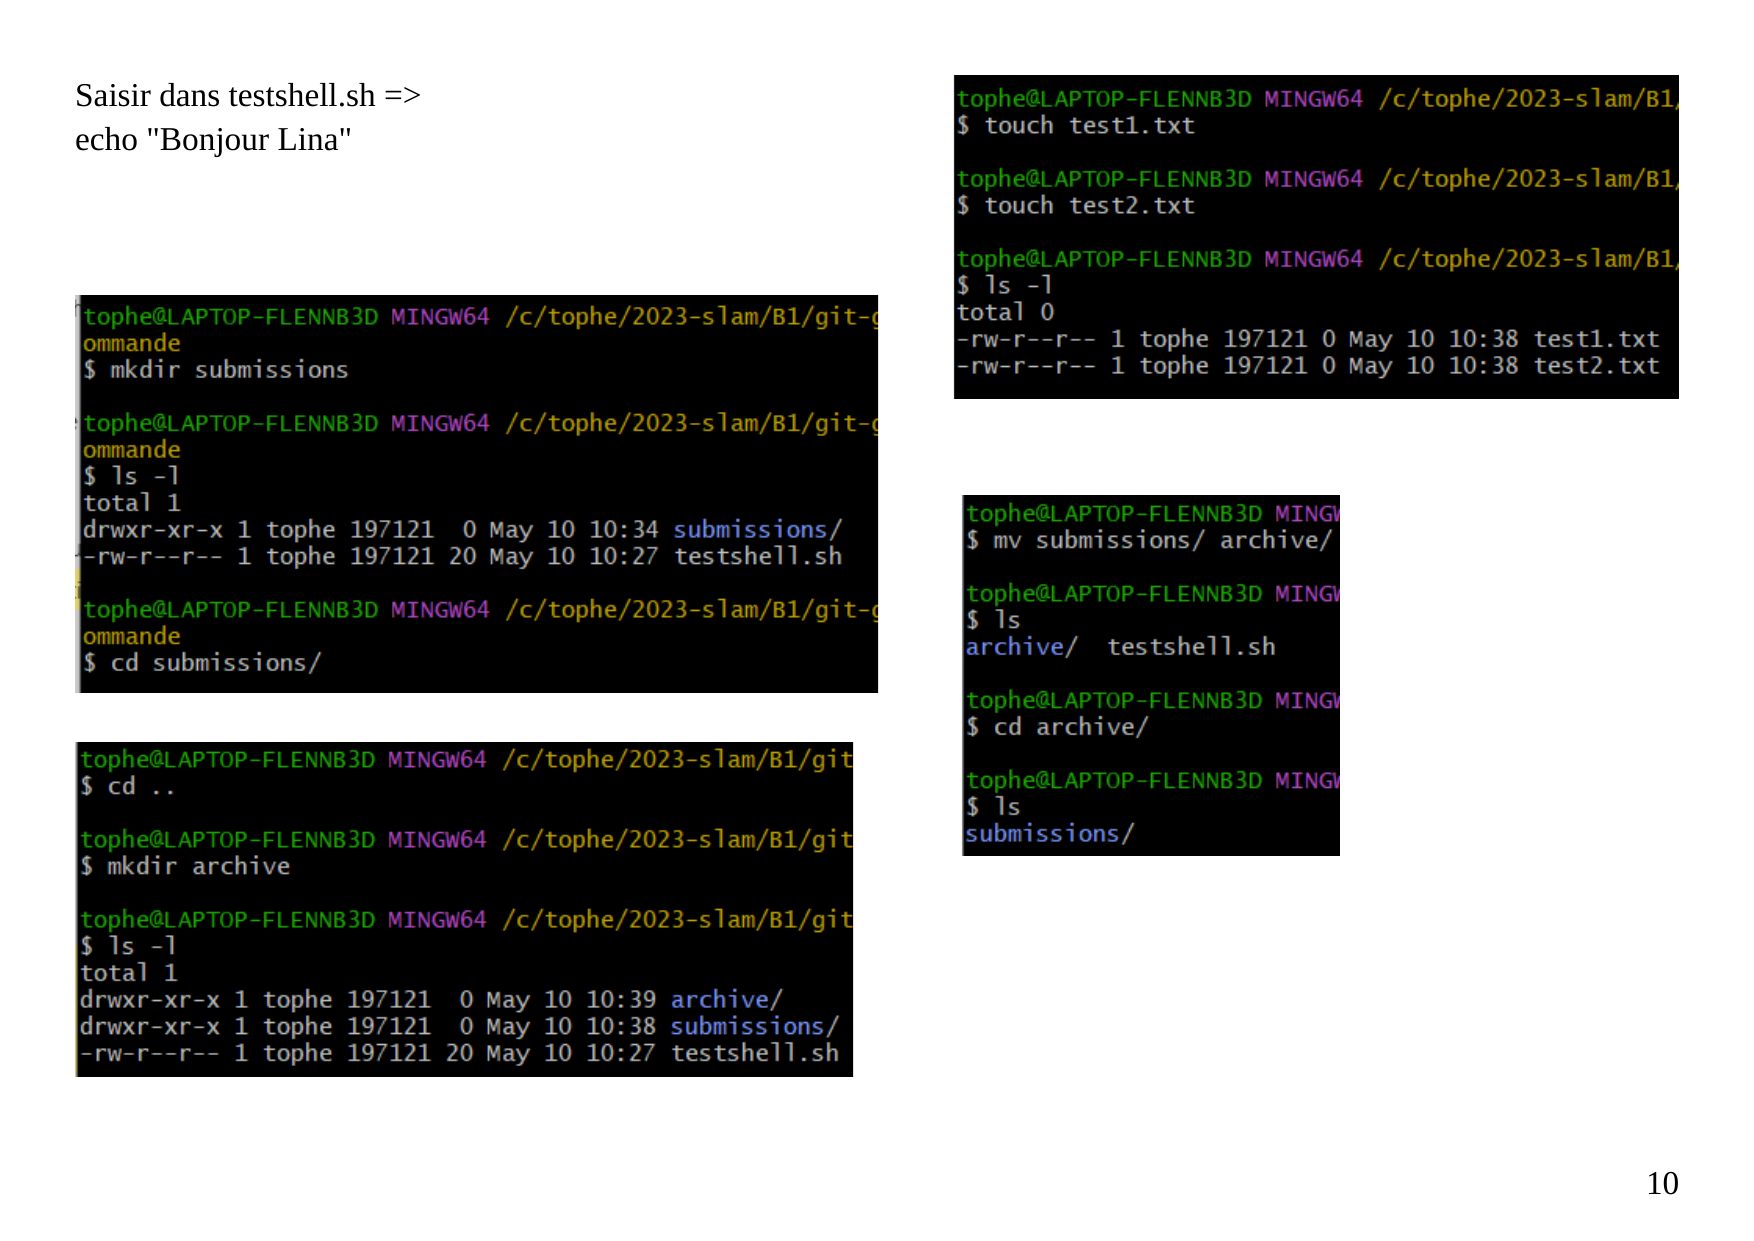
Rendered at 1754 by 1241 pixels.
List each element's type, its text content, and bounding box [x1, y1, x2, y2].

picture [75, 742, 854, 1077]
picture [953, 75, 1679, 399]
text echo "Bonjour Lina" [75, 119, 953, 157]
picture [961, 495, 1340, 856]
picture [75, 295, 879, 693]
text Saisir dans testshell.sh => [75, 75, 953, 113]
